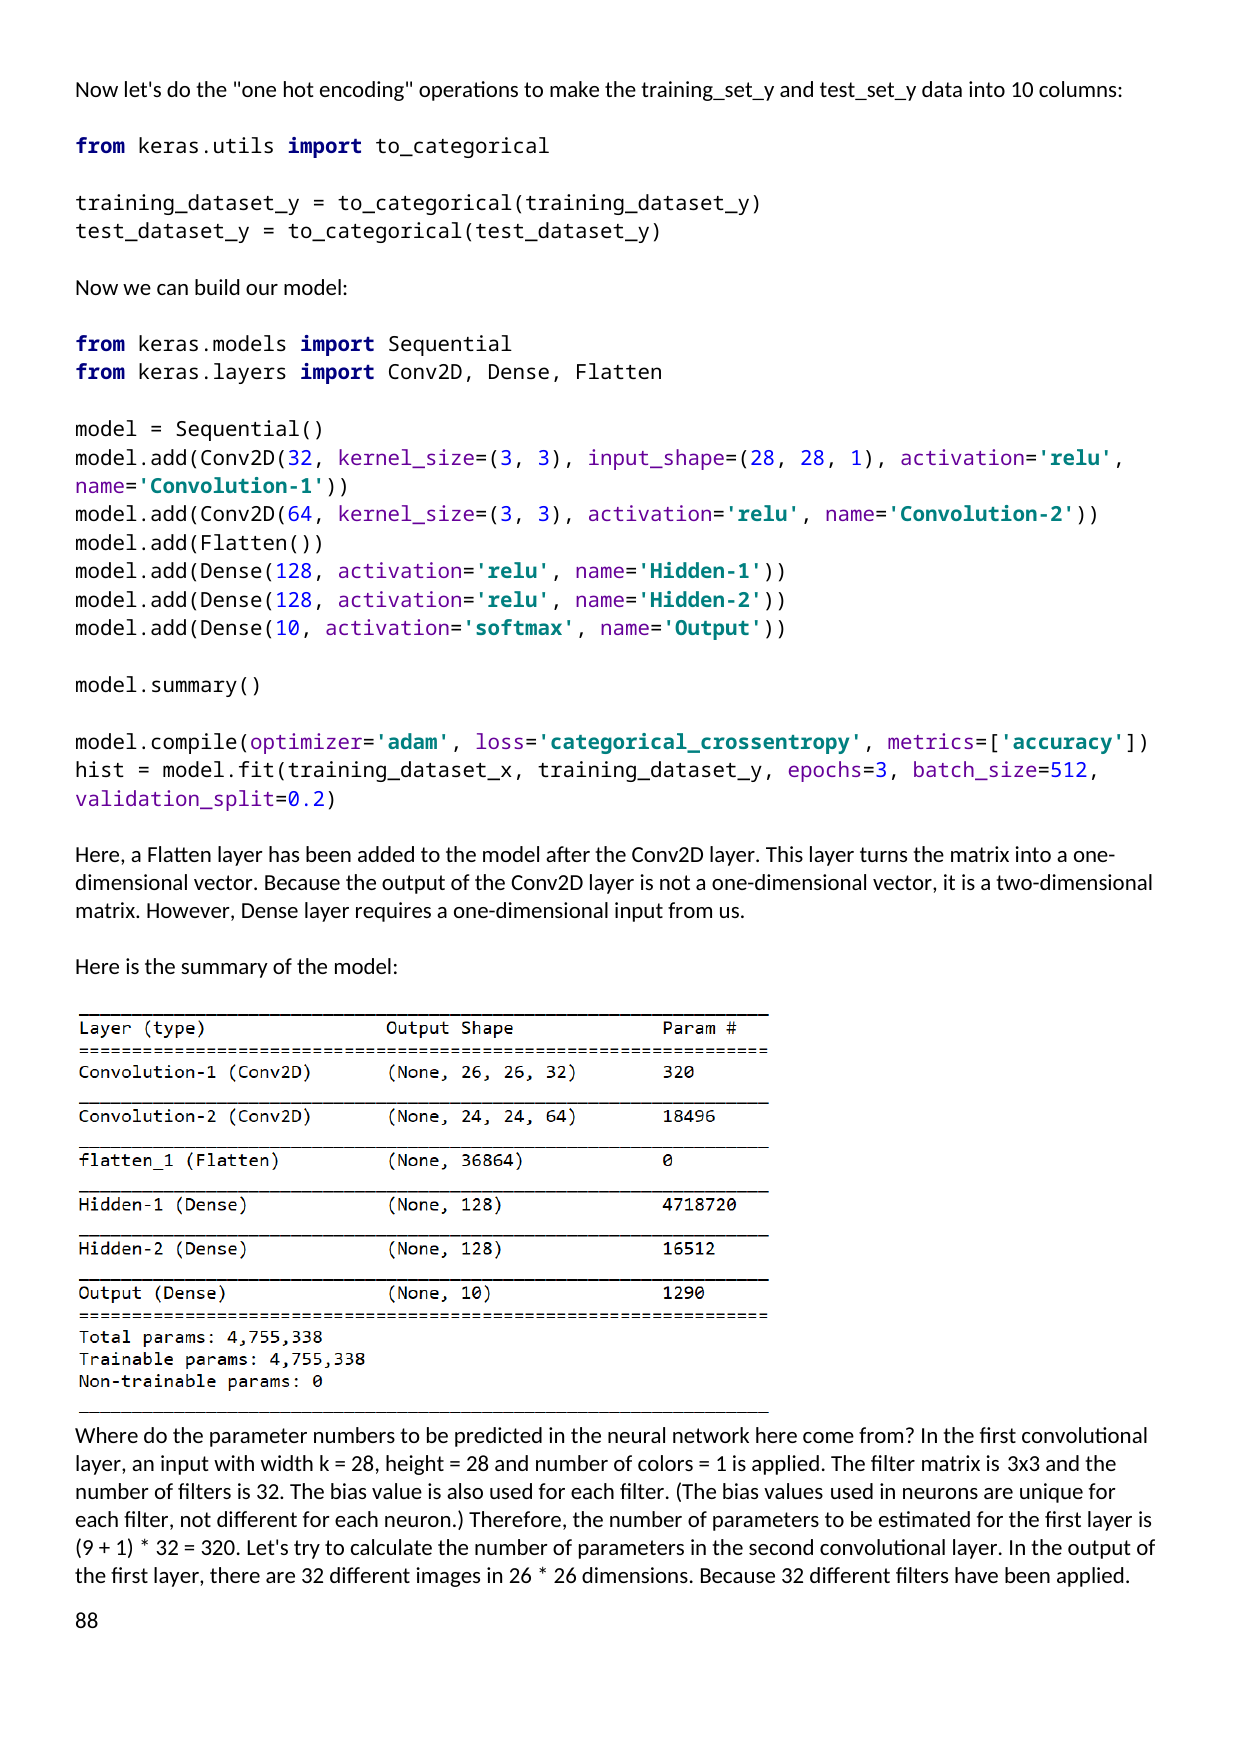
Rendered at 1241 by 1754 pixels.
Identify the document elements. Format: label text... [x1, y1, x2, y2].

text Now let's do the "one hot encoding" operations to make the training_set_y and test_set_y data into 10 columns: [75, 75, 1165, 103]
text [75, 1421, 1165, 1589]
text from keras.utils import to_categorical training_dataset_y = to_categorical(training_dataset_y) test_dataset_y = to_categorical(test_dataset_y) [75, 131, 1165, 245]
text from keras.models import Sequential from keras.layers import Conv2D, Dense, Flatten model = Sequential() model.add(Conv2D(32, kernel_size=(3, 3), input_shape=(28, 28, 1), activation='relu', name='Convolution-1')) model.add(Conv2D(64, kernel_size=(3, 3), activation='relu', name='Convolution-2')) model.add(Flatten()) model.add(Dense(128, activation='relu', name='Hidden-1')) [75, 329, 1165, 585]
text model.add(Dense(128, activation='relu', name='Hidden-2')) model.add(Dense(10, activation='softmax', name='Output')) model.summary() model.compile(optimizer='adam', loss='categorical_crossentropy', metrics=['accuracy']) hist = model.fit(training_dataset_x, training_dataset_y, epochs=3, batch_size=512, validation_split=0.2) [75, 585, 1165, 812]
text Here, a Flatten layer has been added to the model after the Conv2D layer. This layer turns the matrix into a one-dimensional vector. Because the output of the Conv2D layer is not a one-dimensional vector, it is a two-dimensional matrix. However, Dense layer requires a one-dimensional input from us. [75, 840, 1165, 924]
picture [75, 1008, 778, 1421]
text Now we can build our model: [75, 273, 1165, 301]
text Here is the summary of the model: [75, 952, 1165, 980]
